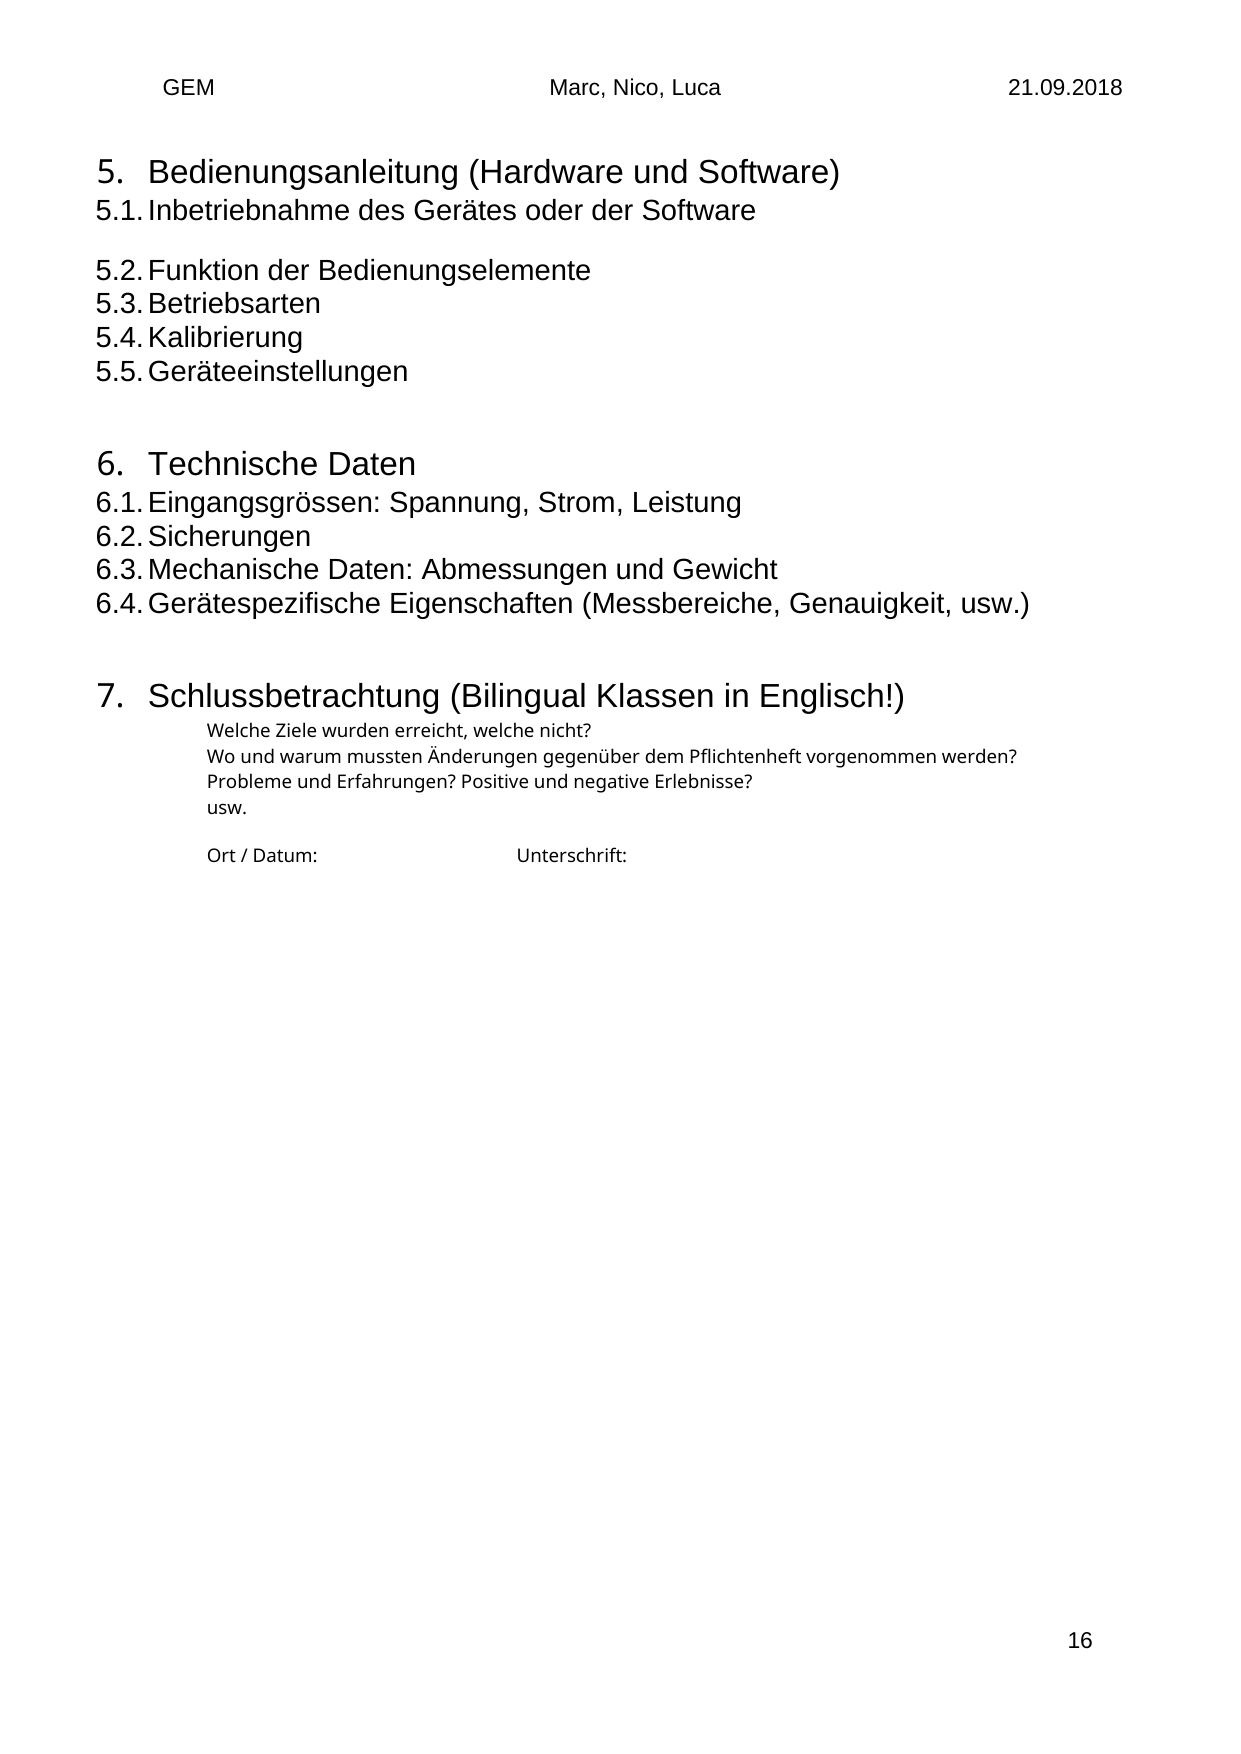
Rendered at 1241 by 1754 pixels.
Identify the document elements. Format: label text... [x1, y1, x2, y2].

subtitle Inbetriebnahme des Gerätes oder der Software [95, 193, 1093, 227]
subtitle Sicherungen [95, 519, 1093, 552]
subtitle Betriebsarten [95, 286, 1093, 320]
text Ort / Datum: Unterschrift: [162, 842, 1093, 868]
subtitle Technische Daten [96, 440, 1093, 485]
text usw. [207, 794, 1093, 819]
subtitle Mechanische Daten: Abmessungen und Gewicht [95, 552, 1093, 586]
subtitle Eingangsgrössen: Spannung, Strom, Leistung [95, 485, 1093, 519]
subtitle Funktion der Bedienungselemente [95, 253, 1093, 286]
subtitle Geräteeinstellungen [95, 353, 1093, 387]
subtitle Kalibrierung [95, 320, 1093, 353]
subtitle Bedienungsanleitung (Hardware und Software) [96, 148, 1093, 193]
subtitle Gerätespezifische Eigenschaften (Messbereiche, Genauigkeit, usw.) [95, 586, 1093, 619]
text Probleme und Erfahrungen? Positive und negative Erlebnisse? [207, 768, 1093, 794]
text Wo und warum mussten Änderungen gegenüber dem Pflichtenheft vorgenommen werden? [207, 743, 1093, 768]
text Welche Ziele wurden erreicht, welche nicht? [207, 717, 1093, 743]
subtitle Schlussbetrachtung (Bilingual Klassen in Englisch!) [96, 672, 1093, 717]
